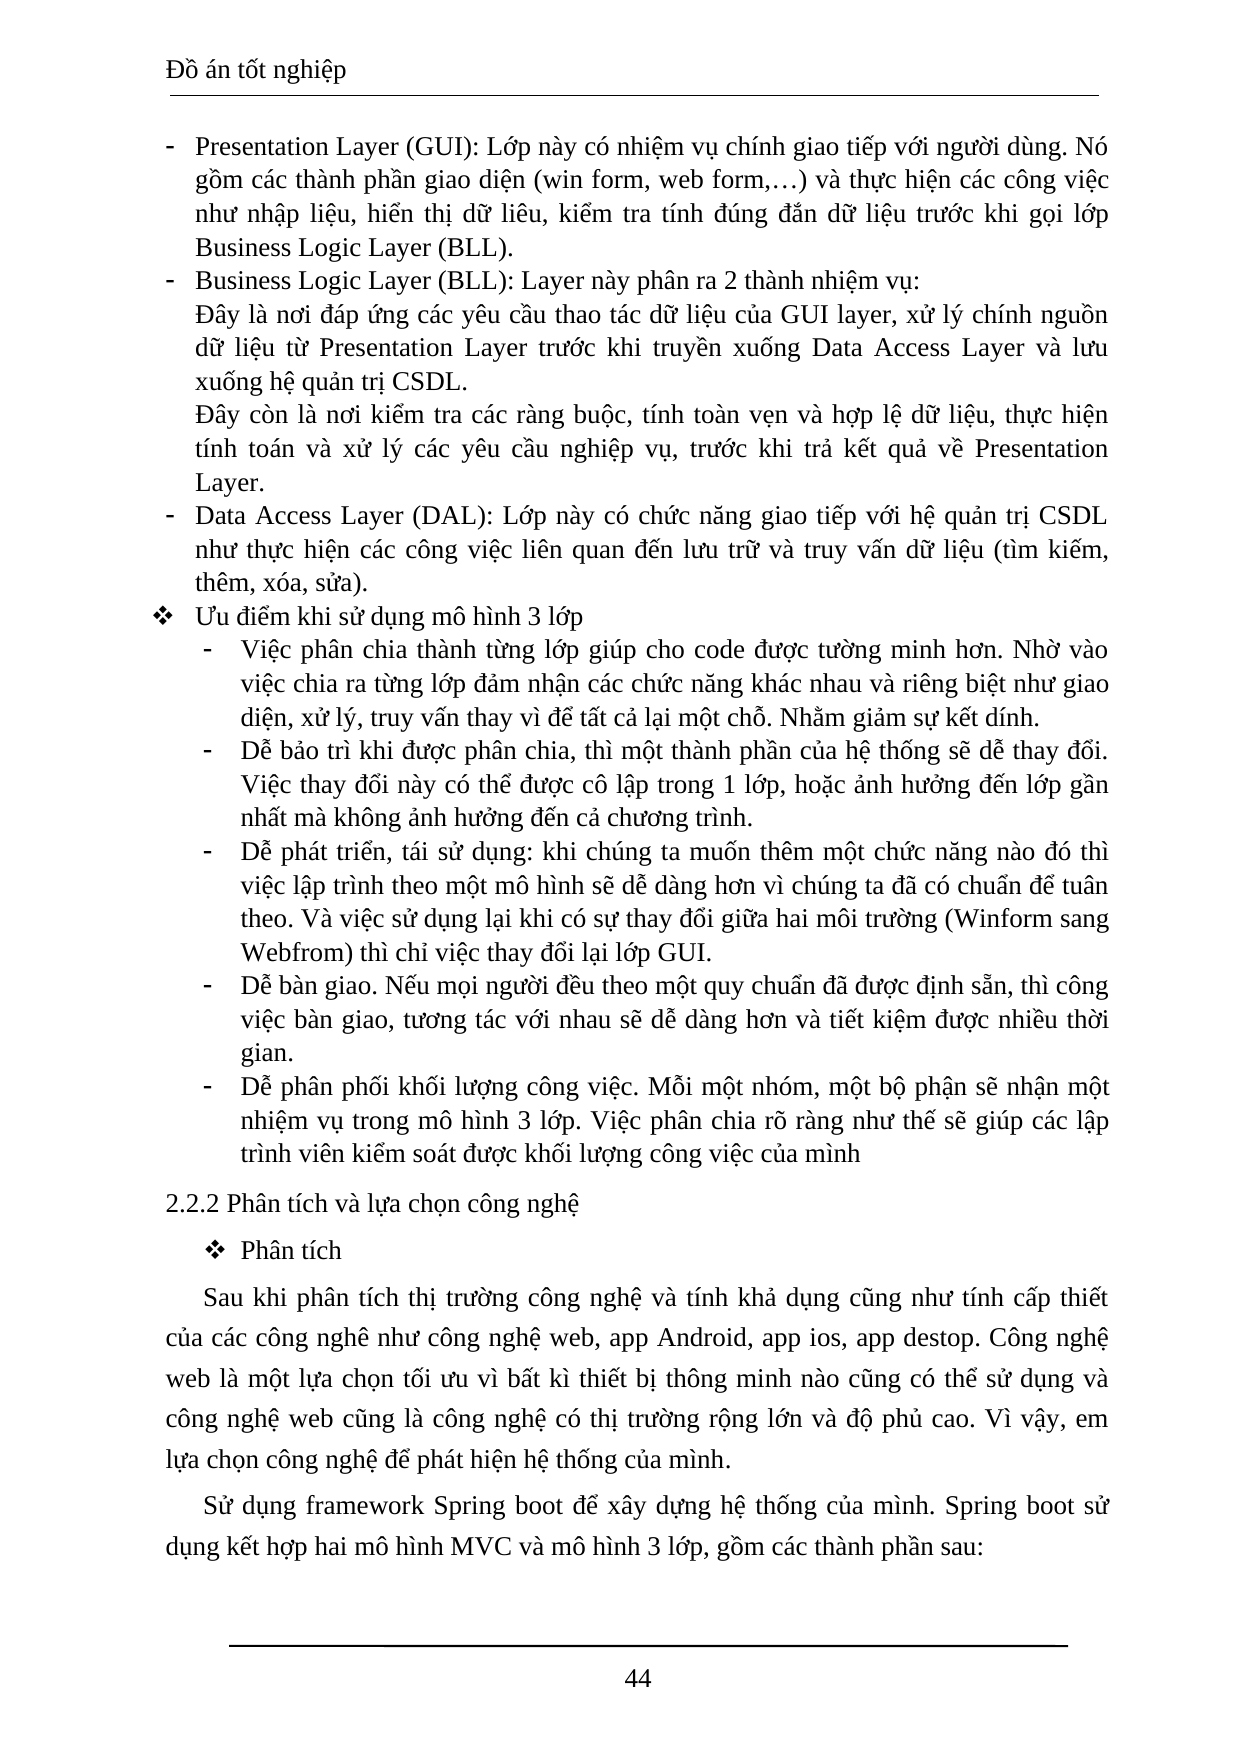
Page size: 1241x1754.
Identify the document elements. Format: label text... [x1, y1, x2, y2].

list Dễ bảo trì khi được phân chia, thì một thành phần của hệ thống sẽ dễ thay đổi. Việc thay đổi này có thể được cô lập trong 1 lớp, hoặc ảnh hưởng đến lớp gần nhất mà không ảnh hưởng đến cả chương trình. [203, 734, 1110, 833]
text Sau khi phân tích thị trường công nghệ và tính khả dụng cũng như tính cấp thiết của các công nghê như công nghệ web, app Android, app ios, app destop. Công nghệ web là một lựa chọn tối ưu vì bất kì thiết bị thông minh nào cũng có thể sử dụng và công nghệ web cũng là công nghệ có thị trường rộng lớn và độ phủ cao. Vì vậy, em lựa chọn công nghệ để phát hiện hệ thống của mình. [165, 1281, 1110, 1474]
list Việc phân chia thành từng lớp giúp cho code được tường minh hơn. Nhờ vào việc chia ra từng lớp đảm nhận các chức năng khác nhau và riêng biệt như giao diện, xử lý, truy vấn thay vì để tất cả lại một chỗ. Nhằm giảm sự kết dính. [203, 634, 1110, 732]
list Đây còn là nơi kiểm tra các ràng buộc, tính toàn vẹn và hợp lệ dữ liệu, thực hiện tính toán và xử lý các yêu cầu nghiệp vụ, trước khi trả kết quả về Presentation Layer. [195, 398, 1110, 497]
list Data Access Layer (DAL): Lớp này có chức năng giao tiếp với hệ quản trị CSDL như thực hiện các công việc liên quan đến lưu trữ và truy vấn dữ liệu (tìm kiếm, thêm, xóa, sửa). [165, 499, 1110, 597]
list Dễ bàn giao. Nếu mọi người đều theo một quy chuẩn đã được định sẵn, thì công việc bàn giao, tương tác với nhau sẽ dễ dàng hơn và tiết kiệm được nhiều thời gian. [203, 969, 1110, 1068]
list Presentation Layer (GUI): Lớp này có nhiệm vụ chính giao tiếp với người dùng. Nó gồm các thành phần giao diện (win form, web form,…) và thực hiện các công việc như nhập liệu, hiển thị dữ liêu, kiểm tra tính đúng đắn dữ liệu trước khi gọi lớp Business Logic Layer (BLL). [165, 130, 1110, 262]
list Business Logic Layer (BLL): Layer này phân ra 2 thành nhiệm vụ: [165, 264, 1110, 295]
text Sử dụng framework Spring boot để xây dựng hệ thống của mình. Spring boot sử dụng kết hợp hai mô hình MVC và mô hình 3 lớp, gồm các thành phần sau: [165, 1489, 1110, 1561]
list Đây là nơi đáp ứng các yêu cầu thao tác dữ liệu của GUI layer, xử lý chính nguồn dữ liệu từ Presentation Layer trước khi truyền xuống Data Access Layer và lưu xuống hệ quản trị CSDL. [195, 298, 1110, 396]
list Phân tích [203, 1234, 1110, 1265]
list Dễ phát triển, tái sử dụng: khi chúng ta muốn thêm một chức năng nào đó thì việc lập trình theo một mô hình sẽ dễ dàng hơn vì chúng ta đã có chuẩn để tuân theo. Và việc sử dụng lại khi có sự thay đổi giữa hai môi trường (Winform sang Webfrom) thì chỉ việc thay đổi lại lớp GUI. [203, 835, 1110, 967]
list Ưu điểm khi sử dụng mô hình 3 lớp [151, 600, 1110, 631]
subtitle Phân tích và lựa chọn công nghệ [165, 1187, 1110, 1219]
list Dễ phân phối khối lượng công việc. Mỗi một nhóm, một bộ phận sẽ nhận một nhiệm vụ trong mô hình 3 lớp. Việc phân chia rõ ràng như thế sẽ giúp các lập trình viên kiểm soát được khối lượng công việc của mình [203, 1070, 1110, 1168]
